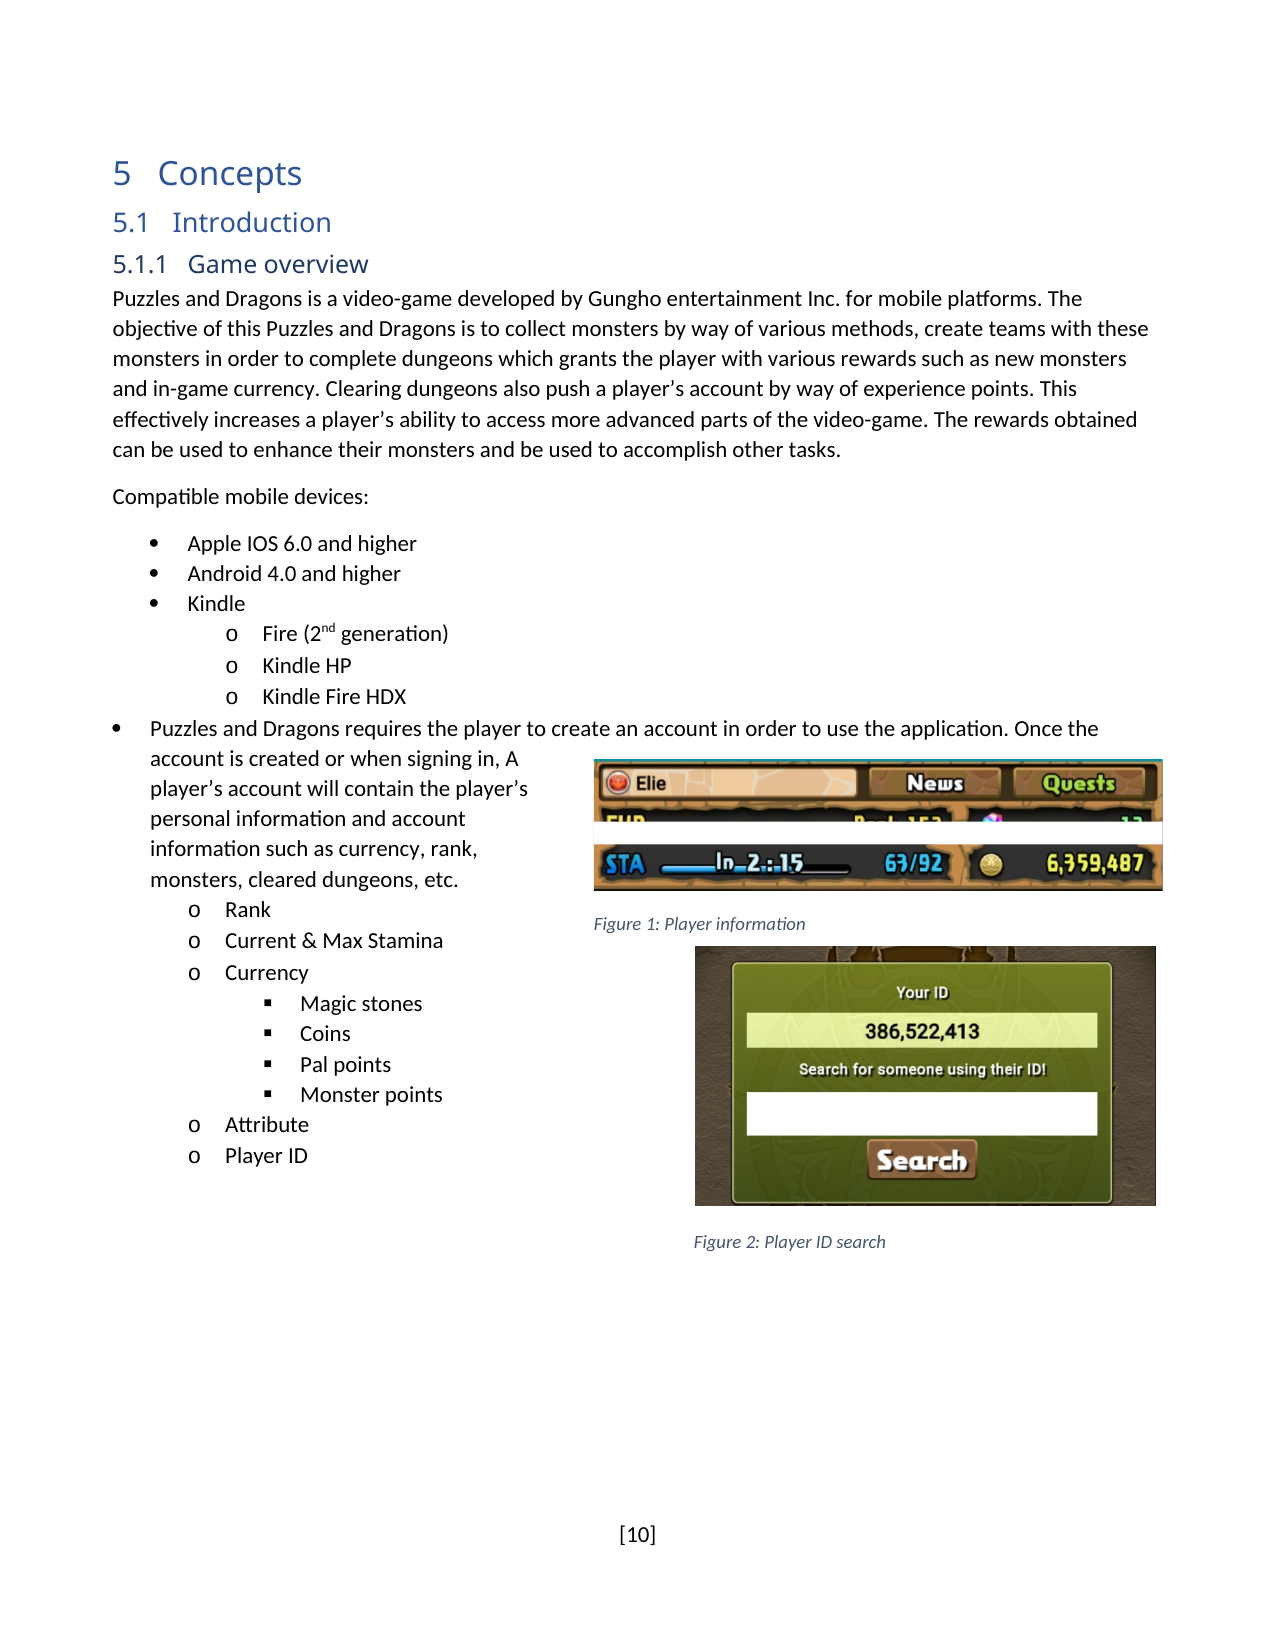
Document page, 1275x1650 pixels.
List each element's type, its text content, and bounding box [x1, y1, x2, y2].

list Current & Max Stamina [187, 926, 1162, 956]
list Monster points [262, 1080, 695, 1108]
subtitle Introduction [112, 203, 1162, 240]
list Rank [187, 895, 1162, 924]
list Magic stones [262, 989, 695, 1017]
list Kindle Fire HDX [225, 682, 1162, 711]
list Pal points [262, 1050, 695, 1078]
list Attribute [187, 1110, 695, 1139]
list Fire (2nd generation) [225, 619, 1162, 648]
picture [593, 759, 1163, 821]
subtitle Game overview [112, 247, 1162, 281]
list Kindle HP [225, 651, 1162, 680]
list Apple IOS 6.0 and higher [150, 529, 1162, 557]
subtitle Concepts [112, 150, 1162, 195]
picture [695, 946, 1156, 1206]
list Player ID [187, 1142, 695, 1171]
list Coins [262, 1019, 695, 1047]
list Android 4.0 and higher [150, 559, 1162, 587]
text Puzzles and Dragons is a video-game developed by Gungho entertainment Inc. for mobile platforms. The objective of this Puzzles and Dragons is to collect monsters by way of various methods, create teams with these monsters in order to complete dungeons which grants the player with various rewards such as new monsters and in-game currency. Clearing dungeons also push a player’s account by way of experience points. This effectively increases a player’s ability to access more advanced parts of the video-game. The rewards obtained can be used to enhance their monsters and be used to accomplish other tasks. [112, 284, 1162, 463]
list Currency [187, 958, 695, 987]
list Kindle [150, 589, 1162, 617]
text Compatible mobile devices: [112, 482, 1162, 510]
picture [593, 845, 1163, 891]
